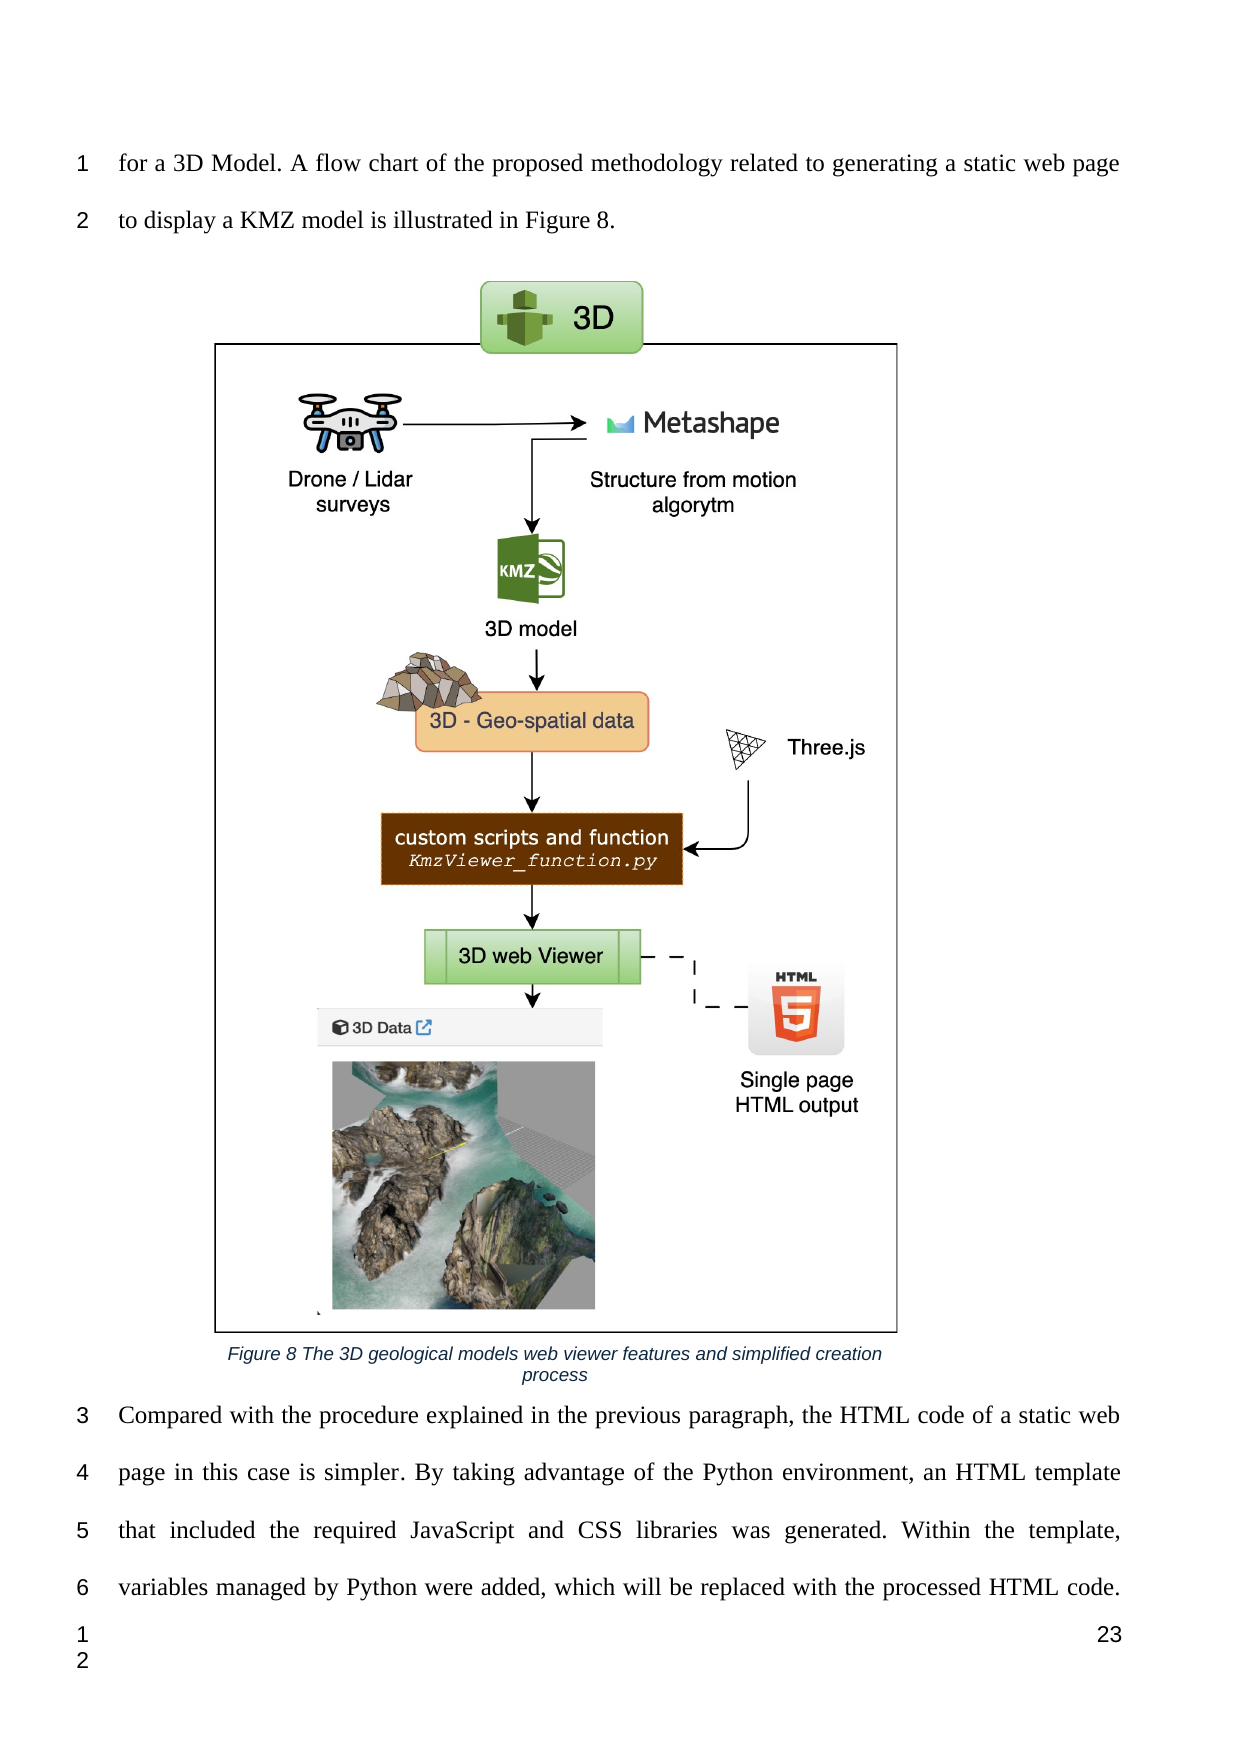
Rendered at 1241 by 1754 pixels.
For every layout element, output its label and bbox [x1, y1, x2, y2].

text [118, 148, 1122, 234]
picture [214, 281, 898, 1333]
text [118, 263, 1122, 1601]
